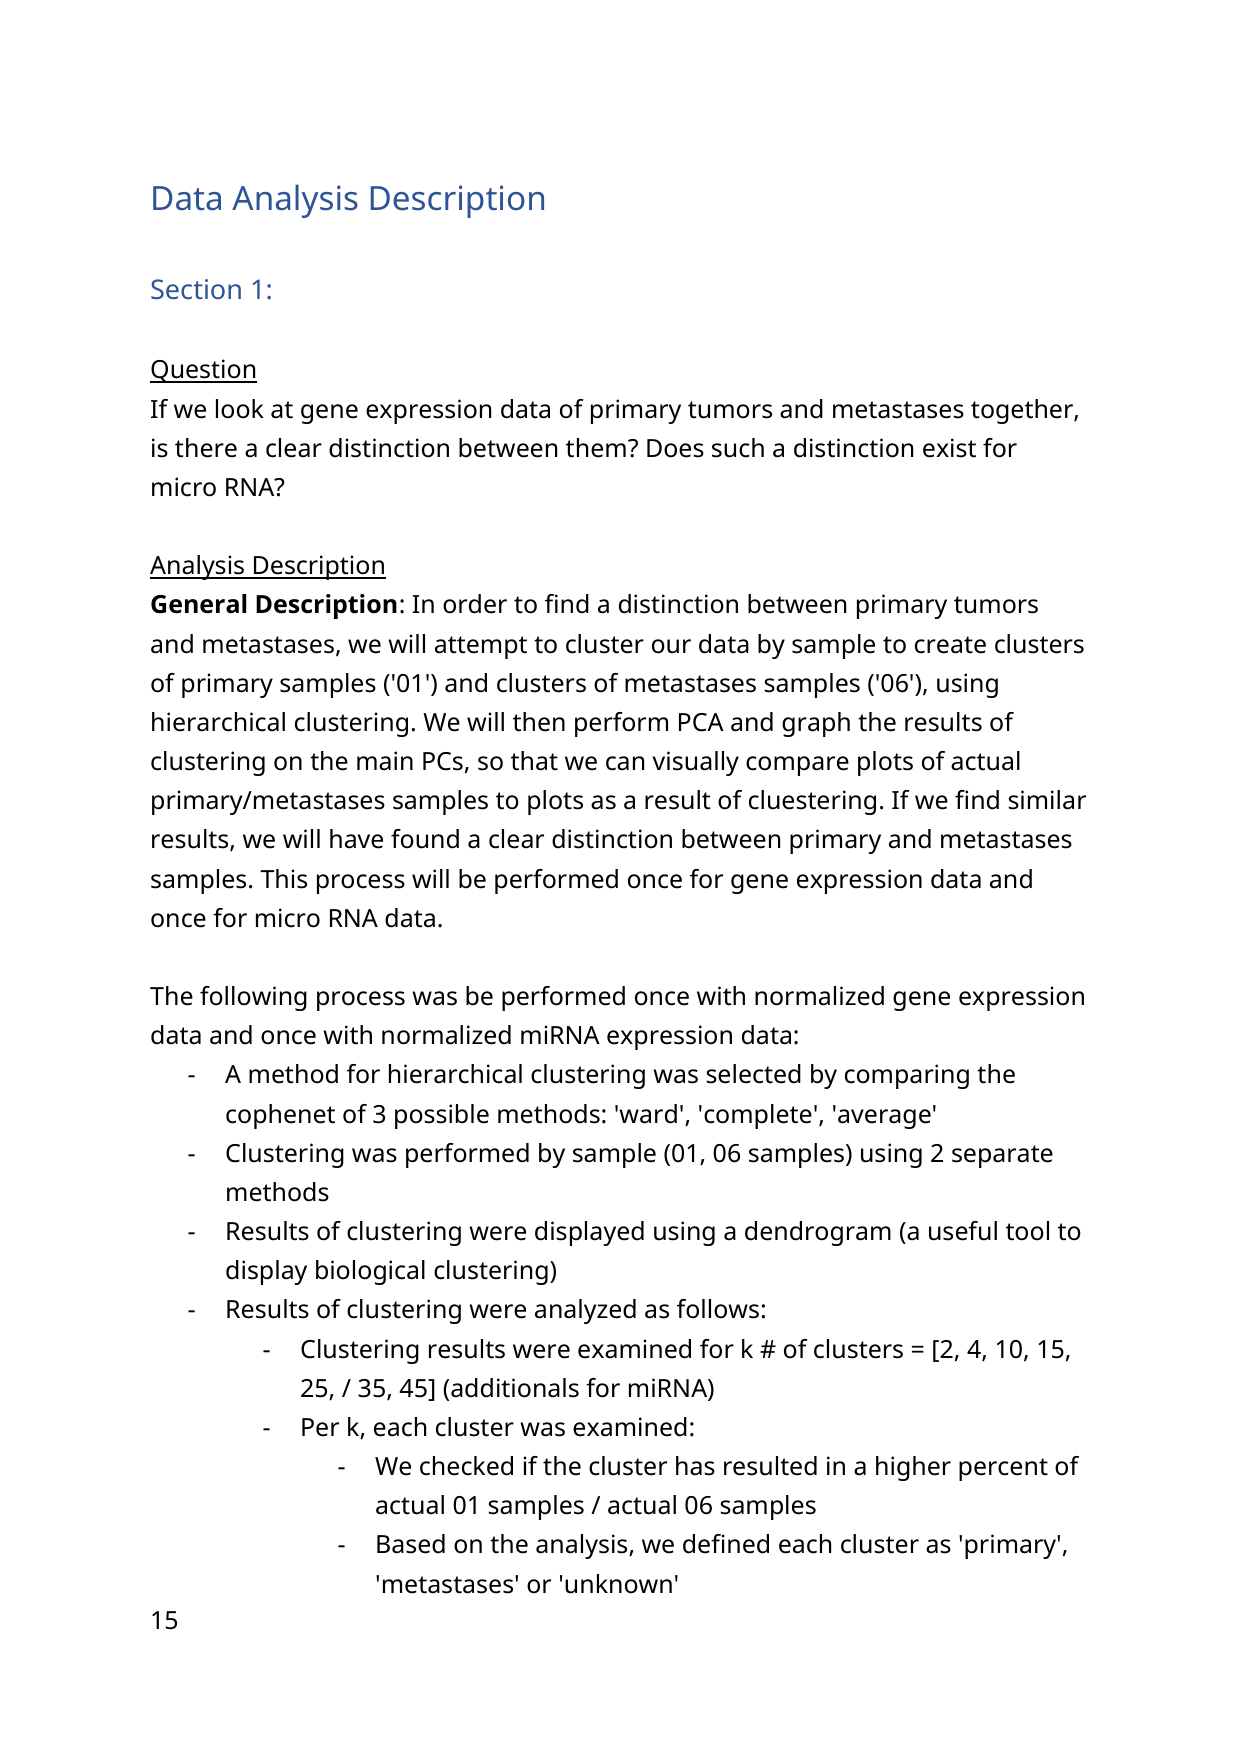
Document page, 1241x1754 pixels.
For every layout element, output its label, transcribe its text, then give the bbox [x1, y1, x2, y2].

list Per k, each cluster was examined: [262, 1409, 1090, 1444]
subtitle Analysis Description [150, 548, 1090, 582]
text General Description: In order to find a distinction between primary tumors and metastases, we will attempt to cluster our data by sample to create clusters of primary samples ('01') and clusters of metastases samples ('06'), using hierarchical clustering. We will then perform PCA and graph the results of clustering on the main PCs, so that we can visually compare plots of actual primary/metastases samples to plots as a result of cluestering. If we find similar results, we will have found a clear distinction between primary and metastases samples. This process will be performed once for gene expression data and once for micro RNA data. [150, 587, 1090, 934]
text The following process was be performed once with normalized gene expression data and once with normalized miRNA expression data: [150, 979, 1090, 1052]
list We checked if the cluster has resulted in a higher percent of actual 01 samples / actual 06 samples [337, 1449, 1090, 1522]
list A method for hierarchical clustering was selected by comparing the cophenet of 3 possible methods: 'ward', 'complete', 'average' [187, 1057, 1090, 1130]
subtitle Section 1: [150, 271, 1090, 307]
list Clustering was performed by sample (01, 06 samples) using 2 separate methods [187, 1135, 1090, 1209]
list Clustering results were examined for k # of clusters = [2, 4, 10, 15, 25, / 35, 45] (additionals for miRNA) [262, 1331, 1090, 1404]
text If we look at gene expression data of primary tumors and metastases together, is there a clear distinction between them? Does such a distinction exist for micro RNA? [150, 391, 1090, 504]
subtitle Data Analysis Description [150, 175, 1090, 220]
list Results of clustering were analyzed as follows: [187, 1292, 1090, 1326]
list Results of clustering were displayed using a dendrogram (a useful tool to display biological clustering) [187, 1214, 1090, 1287]
list Based on the analysis, we defined each cluster as 'primary', 'metastases' or 'unknown' [337, 1527, 1090, 1600]
text Question [150, 352, 1090, 386]
